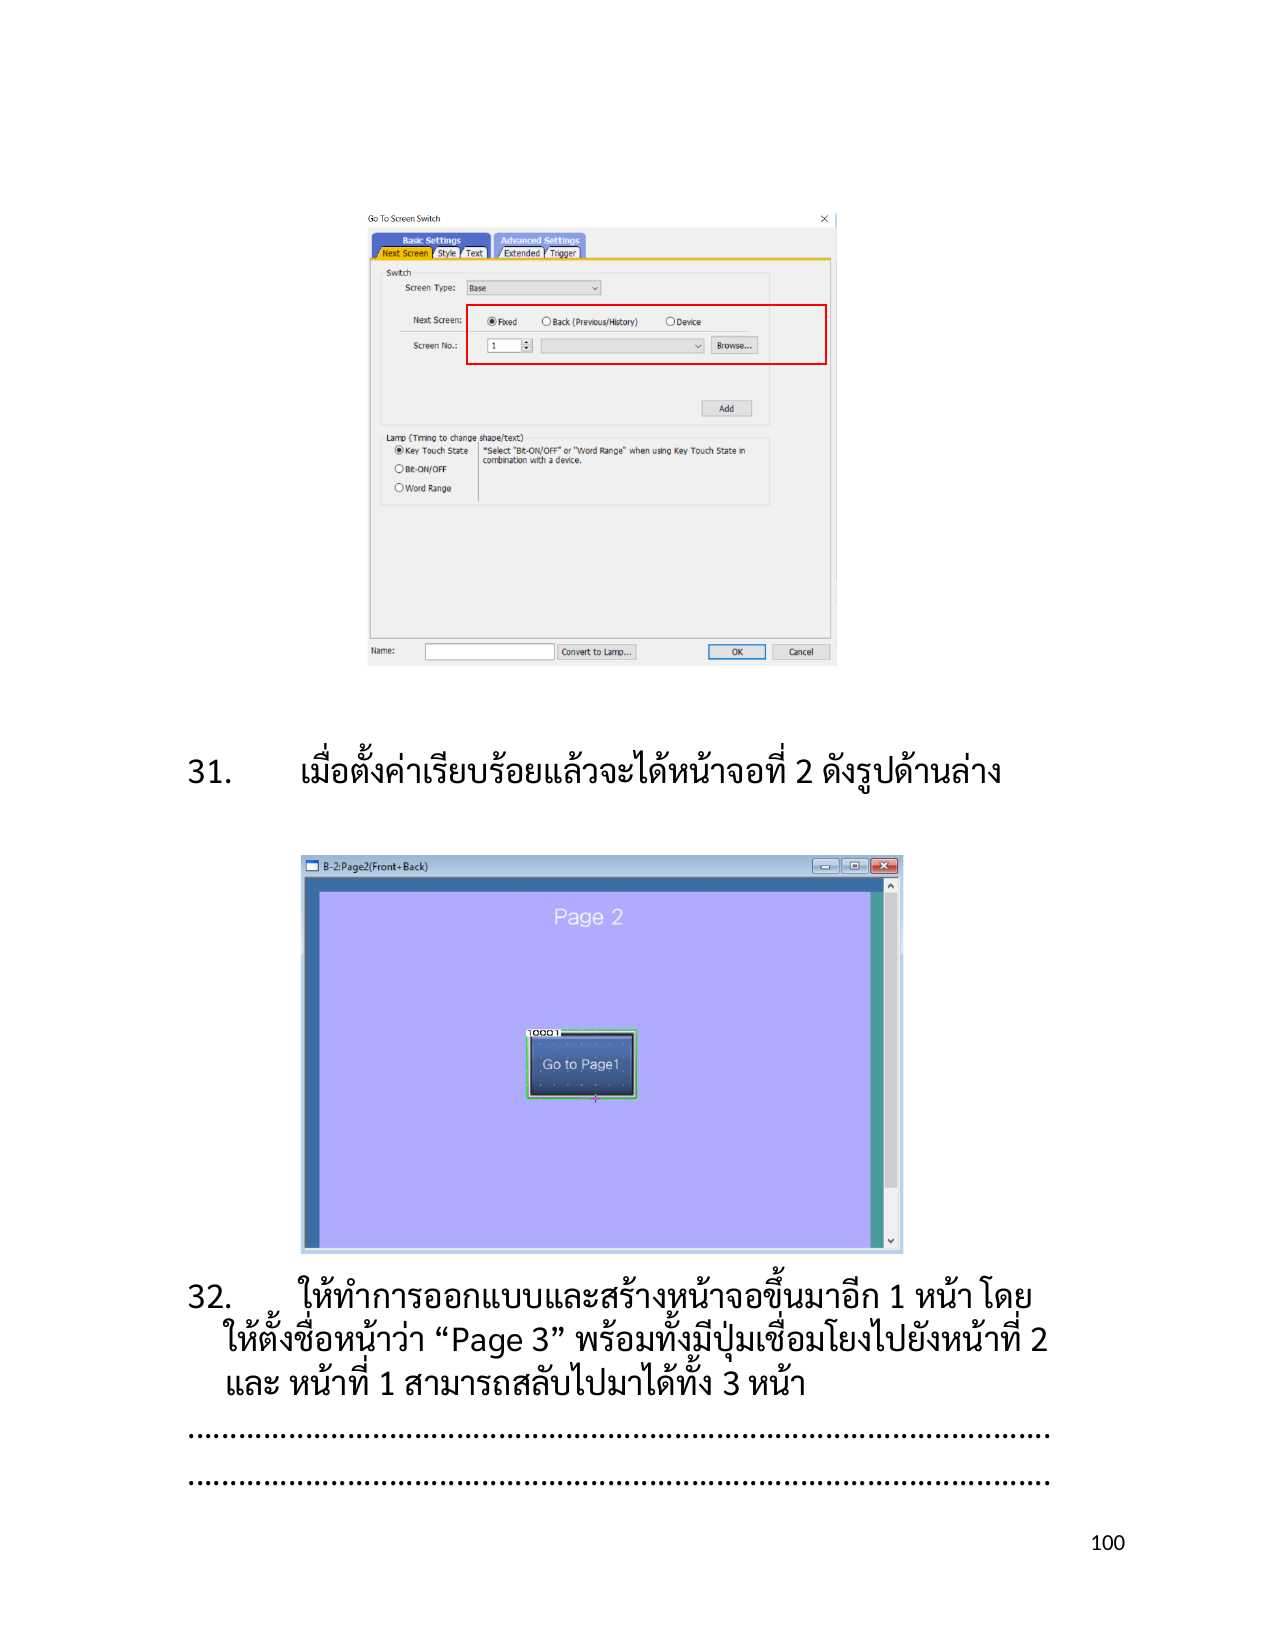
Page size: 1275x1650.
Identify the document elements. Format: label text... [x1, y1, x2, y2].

list ให้ทำการออกแบบและสร้างหน้าจอขึ้นมาอีก 1 หน้า โดยให้ตั้งชื่อหน้าว่า “Page 3” พร้อมทั้งมีปุ่มเชื่อมโยงไปยังหน้าที่ 2 และ หน้าที่ 1 สามารถสลับไปมาได้ทั้ง 3 หน้า [187, 1273, 1054, 1403]
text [187, 1403, 1054, 1493]
list เมื่อตั้งค่าเรียบร้อยแล้วจะได้หน้าจอที่ 2 ดังรูปด้านล่าง [187, 748, 1054, 792]
picture [367, 213, 837, 666]
picture [300, 855, 904, 1254]
